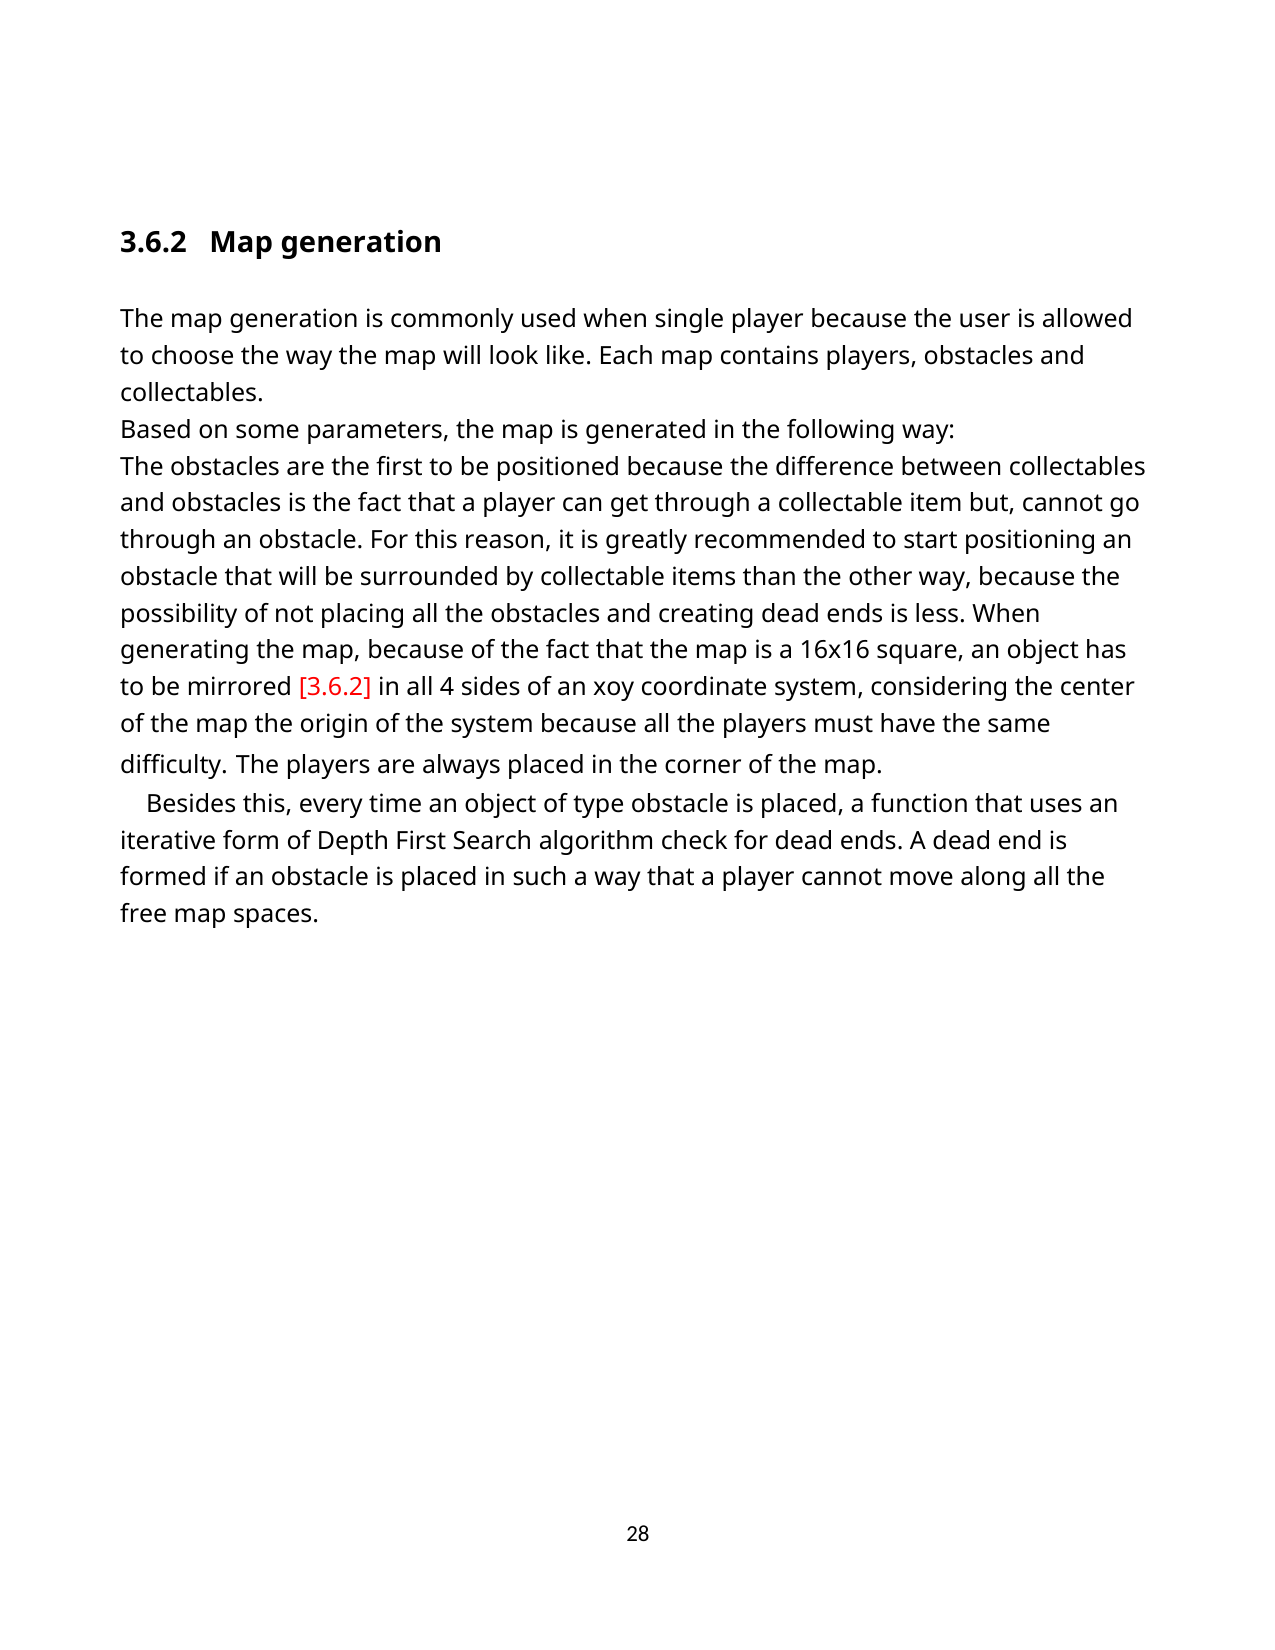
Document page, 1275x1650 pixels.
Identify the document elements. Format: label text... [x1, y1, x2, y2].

text Based on some parameters, the map is generated in the following way: [120, 411, 1155, 445]
text The map generation is commonly used when single player because the user is allowed to choose the way the map will look like. Each map contains players, obstacles and collectables. [120, 301, 1155, 409]
subtitle 3.6.2 Map generation [120, 221, 1155, 261]
text The obstacles are the first to be positioned because the difference between collectables and obstacles is the fact that a player can get through a collectable item but, cannot go through an obstacle. For this reason, it is greatly recommended to start positioning an obstacle that will be surrounded by collectable items than the other way, because the possibility of not placing all the obstacles and creating dead ends is less. When generating the map, because of the fact that the map is a 16x16 square, an object has to be mirrored [3.6.2] in all 4 sides of an xoy coordinate system, considering the center of the map the origin of the system because all the players must have the same difficulty. The players are always placed in the corner of the map. [120, 448, 1155, 782]
text Besides this, every time an object of type obstacle is placed, a function that uses an iterative form of Depth First Search algorithm check for dead ends. A dead end is formed if an obstacle is placed in such a way that a player cannot move along all the free map spaces. [120, 786, 1155, 930]
